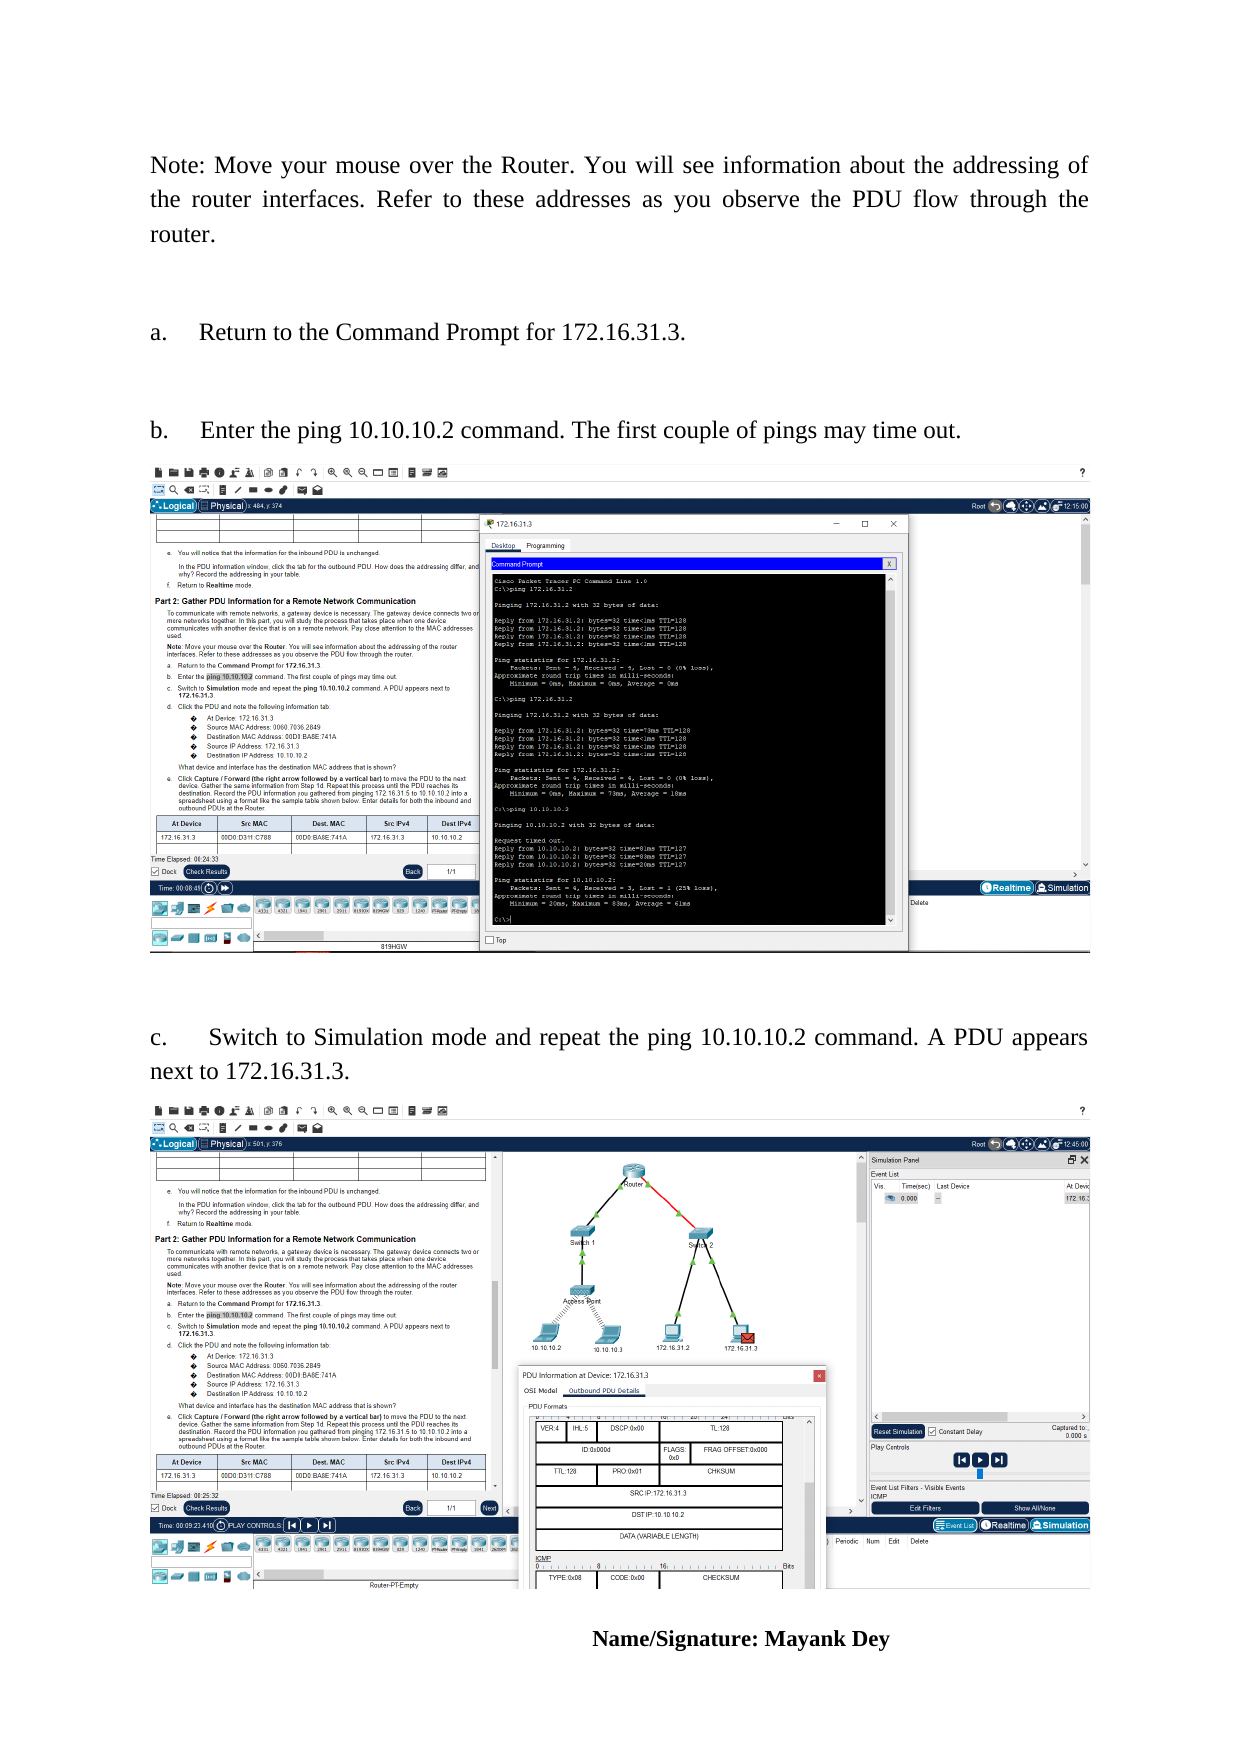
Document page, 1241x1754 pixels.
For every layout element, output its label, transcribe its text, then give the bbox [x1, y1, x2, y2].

picture [1064, 1523, 1079, 1528]
text a. Return to the Command Prompt for 172.16.31.3. [150, 317, 1090, 346]
text Note: Move your mouse over the Router. You will see information about the addressing of the router interfaces. Refer to these addresses as you observe the PDU flow through the router. [150, 150, 1090, 248]
text c. Switch to Simulation mode and repeat the ping 10.10.10.2 command. A PDU appears next to 172.16.31.3. [150, 1022, 1090, 1085]
picture [150, 464, 1091, 953]
picture [150, 1105, 1091, 1589]
text b. Enter the ping 10.10.10.2 command. The first couple of pings may time out. [150, 415, 1090, 444]
